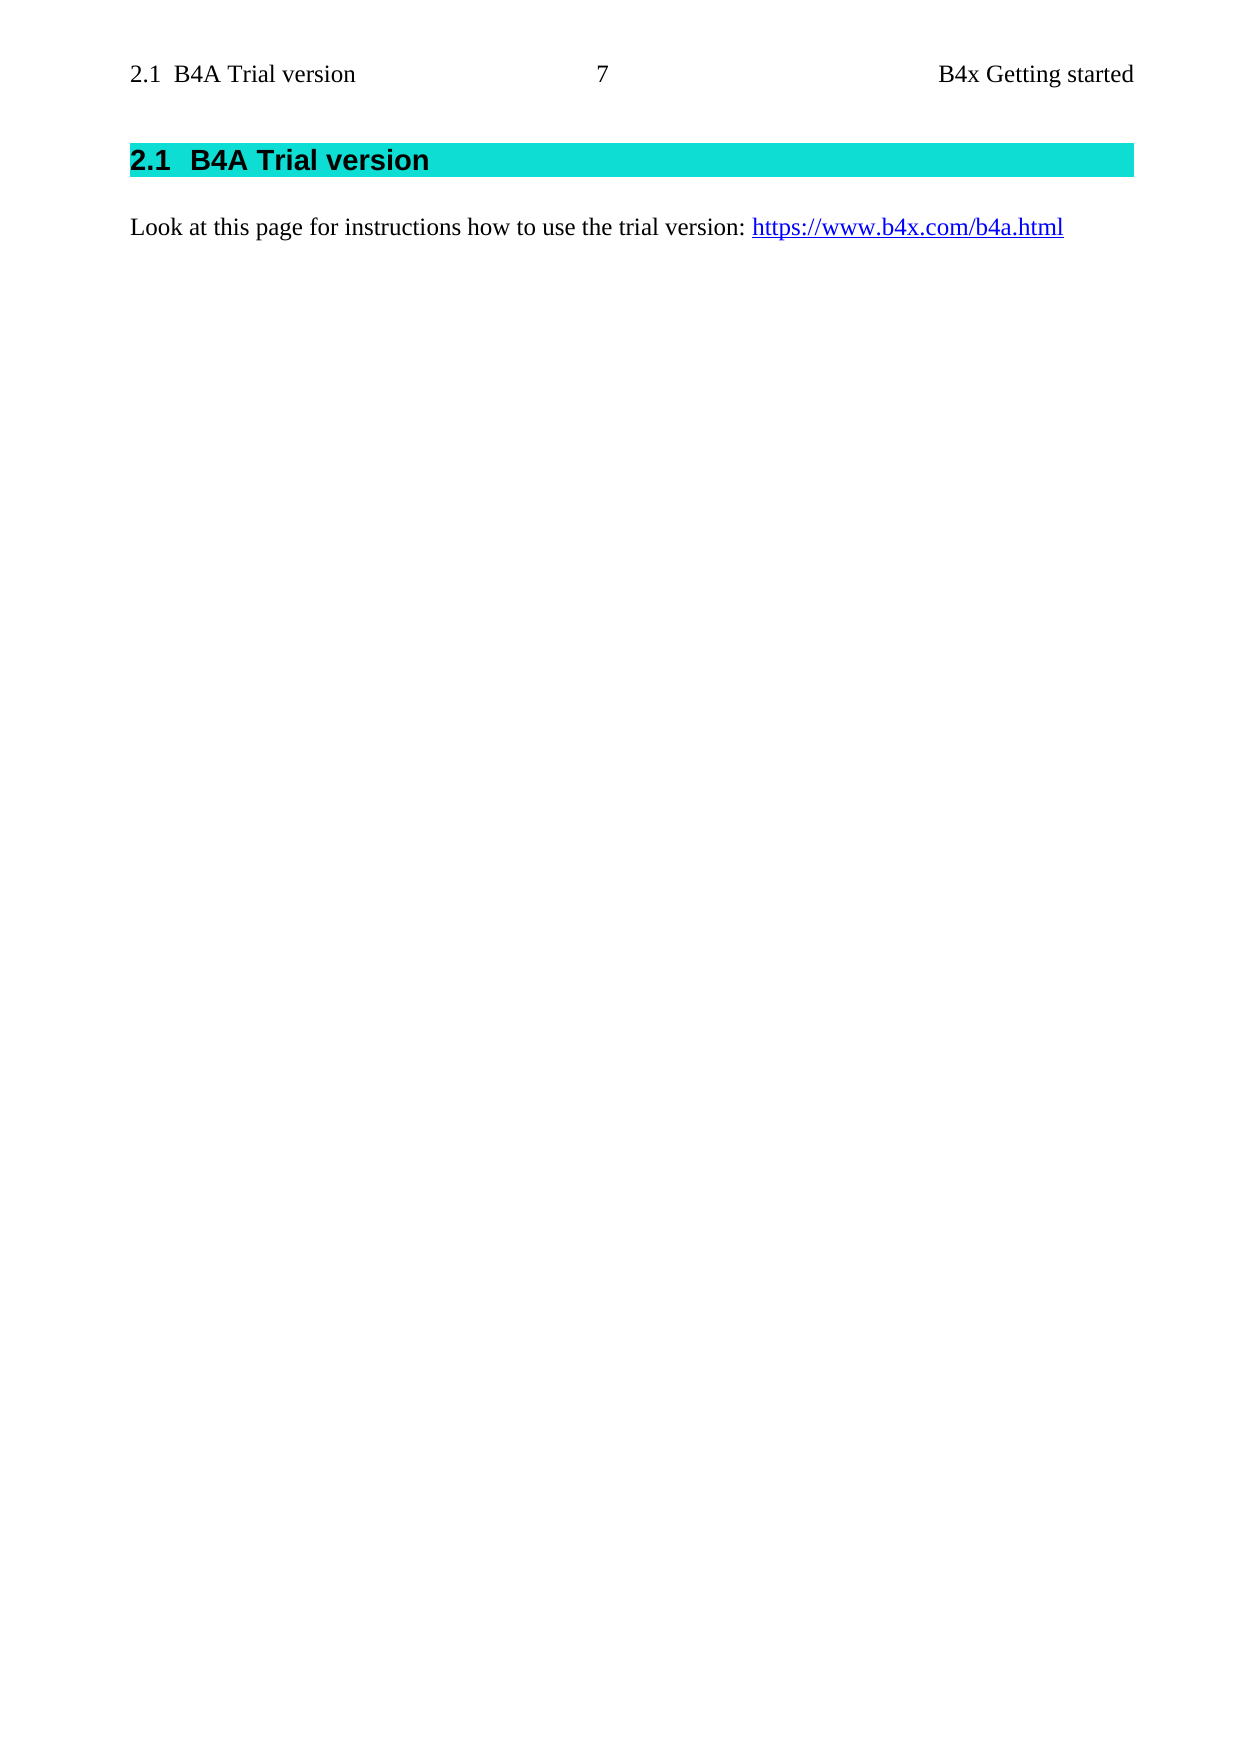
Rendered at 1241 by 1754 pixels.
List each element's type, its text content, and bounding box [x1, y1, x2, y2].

text Look at this page for instructions how to use the trial version: https://www.b4x.com/b4a.html [130, 212, 1134, 240]
subtitle B4A Trial version [130, 143, 1134, 177]
